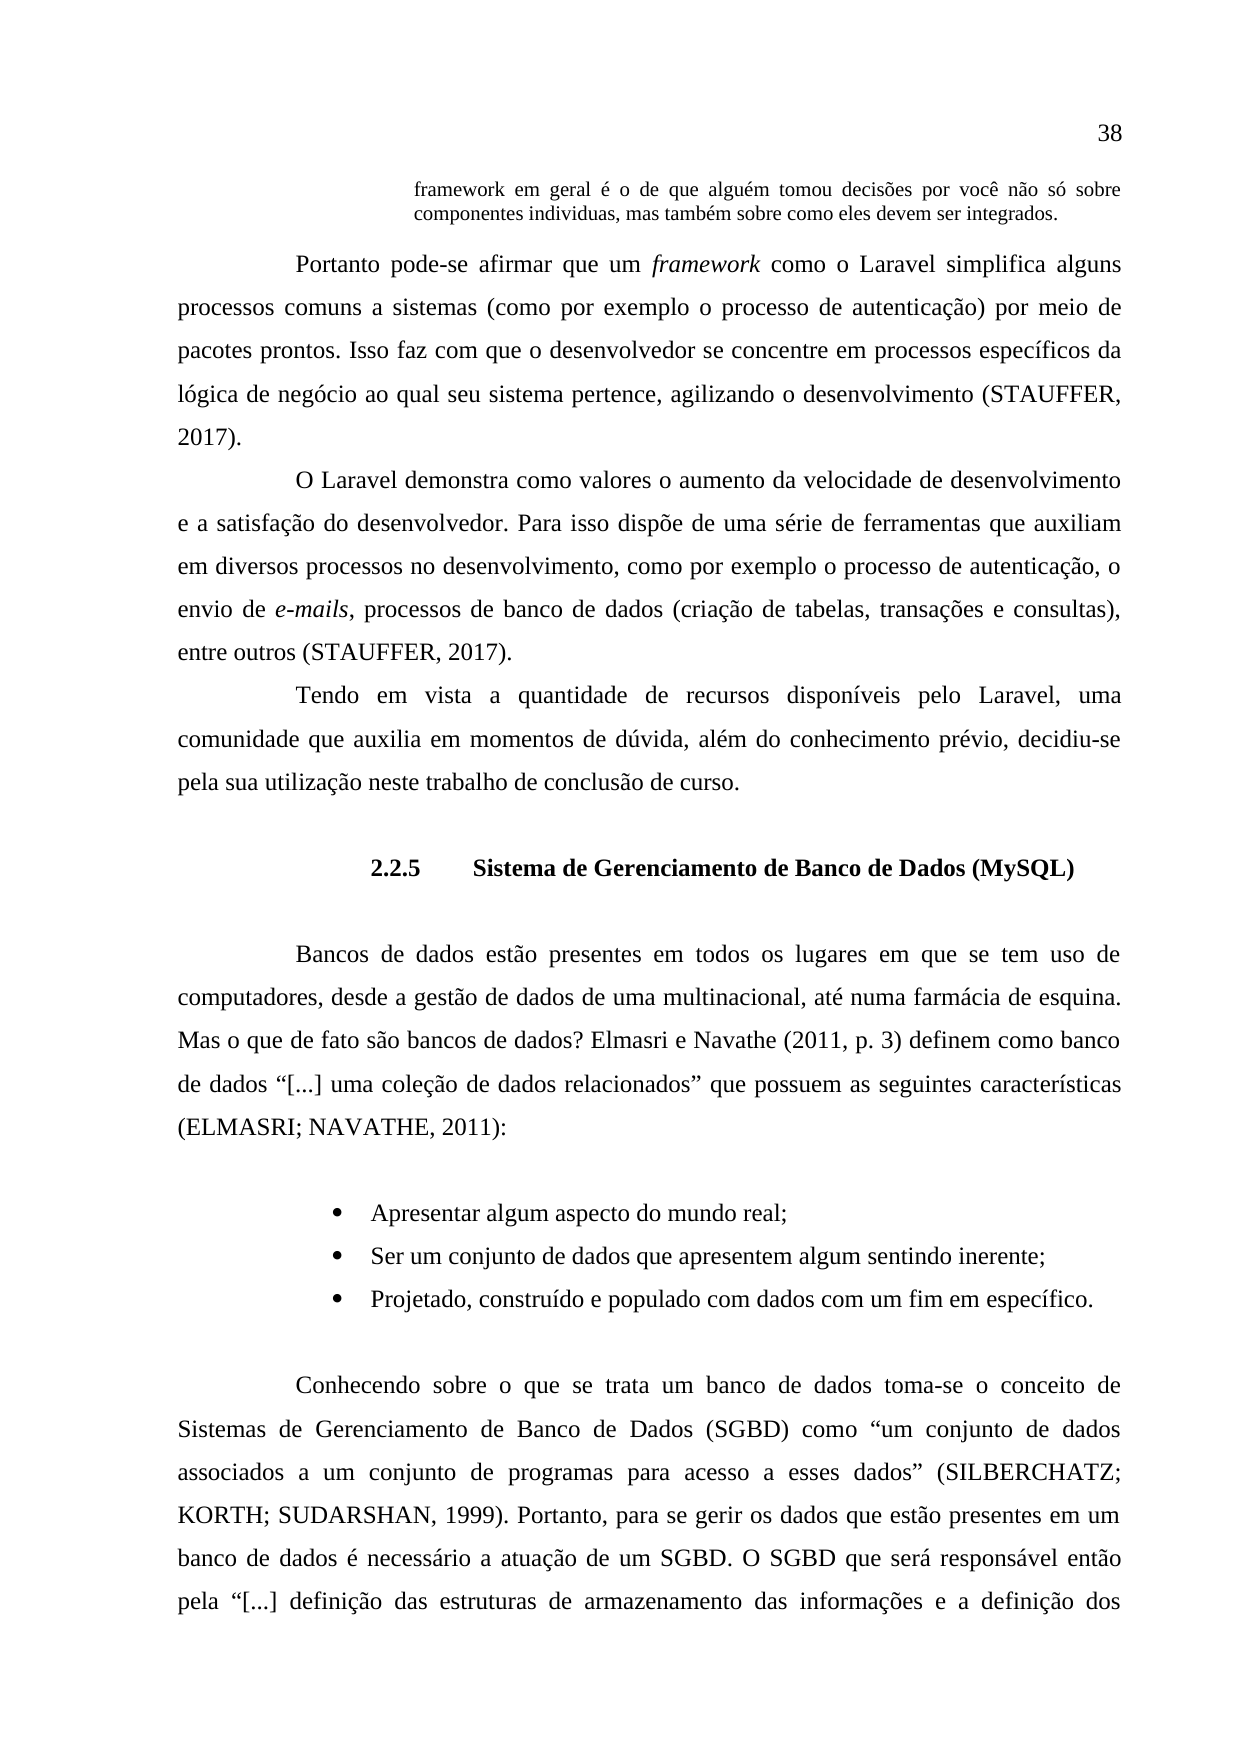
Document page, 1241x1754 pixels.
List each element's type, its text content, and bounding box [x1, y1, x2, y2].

text Bancos de dados estão presentes em todos os lugares em que se tem uso de computadores, desde a gestão de dados de uma multinacional, até numa farmácia de esquina. Mas o que de fato são bancos de dados? Elmasri e Navathe (2011, p. 3) definem como banco de dados “[...] uma coleção de dados relacionados” que possuem as seguintes características (ELMASRI; NAVATHE, 2011): [177, 939, 1122, 1141]
text Tendo em vista a quantidade de recursos disponíveis pelo Laravel, uma comunidade que auxilia em momentos de dúvida, além do conhecimento prévio, decidiu-se pela sua utilização neste trabalho de conclusão de curso. [177, 681, 1122, 796]
list Projetado, construído e populado com dados com um fim em específico. [333, 1284, 1122, 1313]
list Ser um conjunto de dados que apresentem algum sentindo inerente; [333, 1241, 1122, 1270]
subtitle Sistema de Gerenciamento de Banco de Dados (MySQL) [252, 853, 1122, 882]
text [413, 177, 1122, 225]
text Portanto pode-se afirmar que um framework como o Laravel simplifica alguns processos comuns a sistemas (como por exemplo o processo de autenticação) por meio de pacotes prontos. Isso faz com que o desenvolvedor se concentre em processos específicos da lógica de negócio ao qual seu sistema pertence, agilizando o desenvolvimento (STAUFFER, 2017). [177, 249, 1122, 451]
list Apresentar algum aspecto do mundo real; [333, 1198, 1122, 1227]
text O Laravel demonstra como valores o aumento da velocidade de desenvolvimento e a satisfação do desenvolvedor. Para isso dispõe de uma série de ferramentas que auxiliam em diversos processos no desenvolvimento, como por exemplo o processo de autenticação, o envio de e-mails, processos de banco de dados (criação de tabelas, transações e consultas), entre outros (STAUFFER, 2017). [177, 465, 1122, 666]
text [177, 1371, 1122, 1615]
